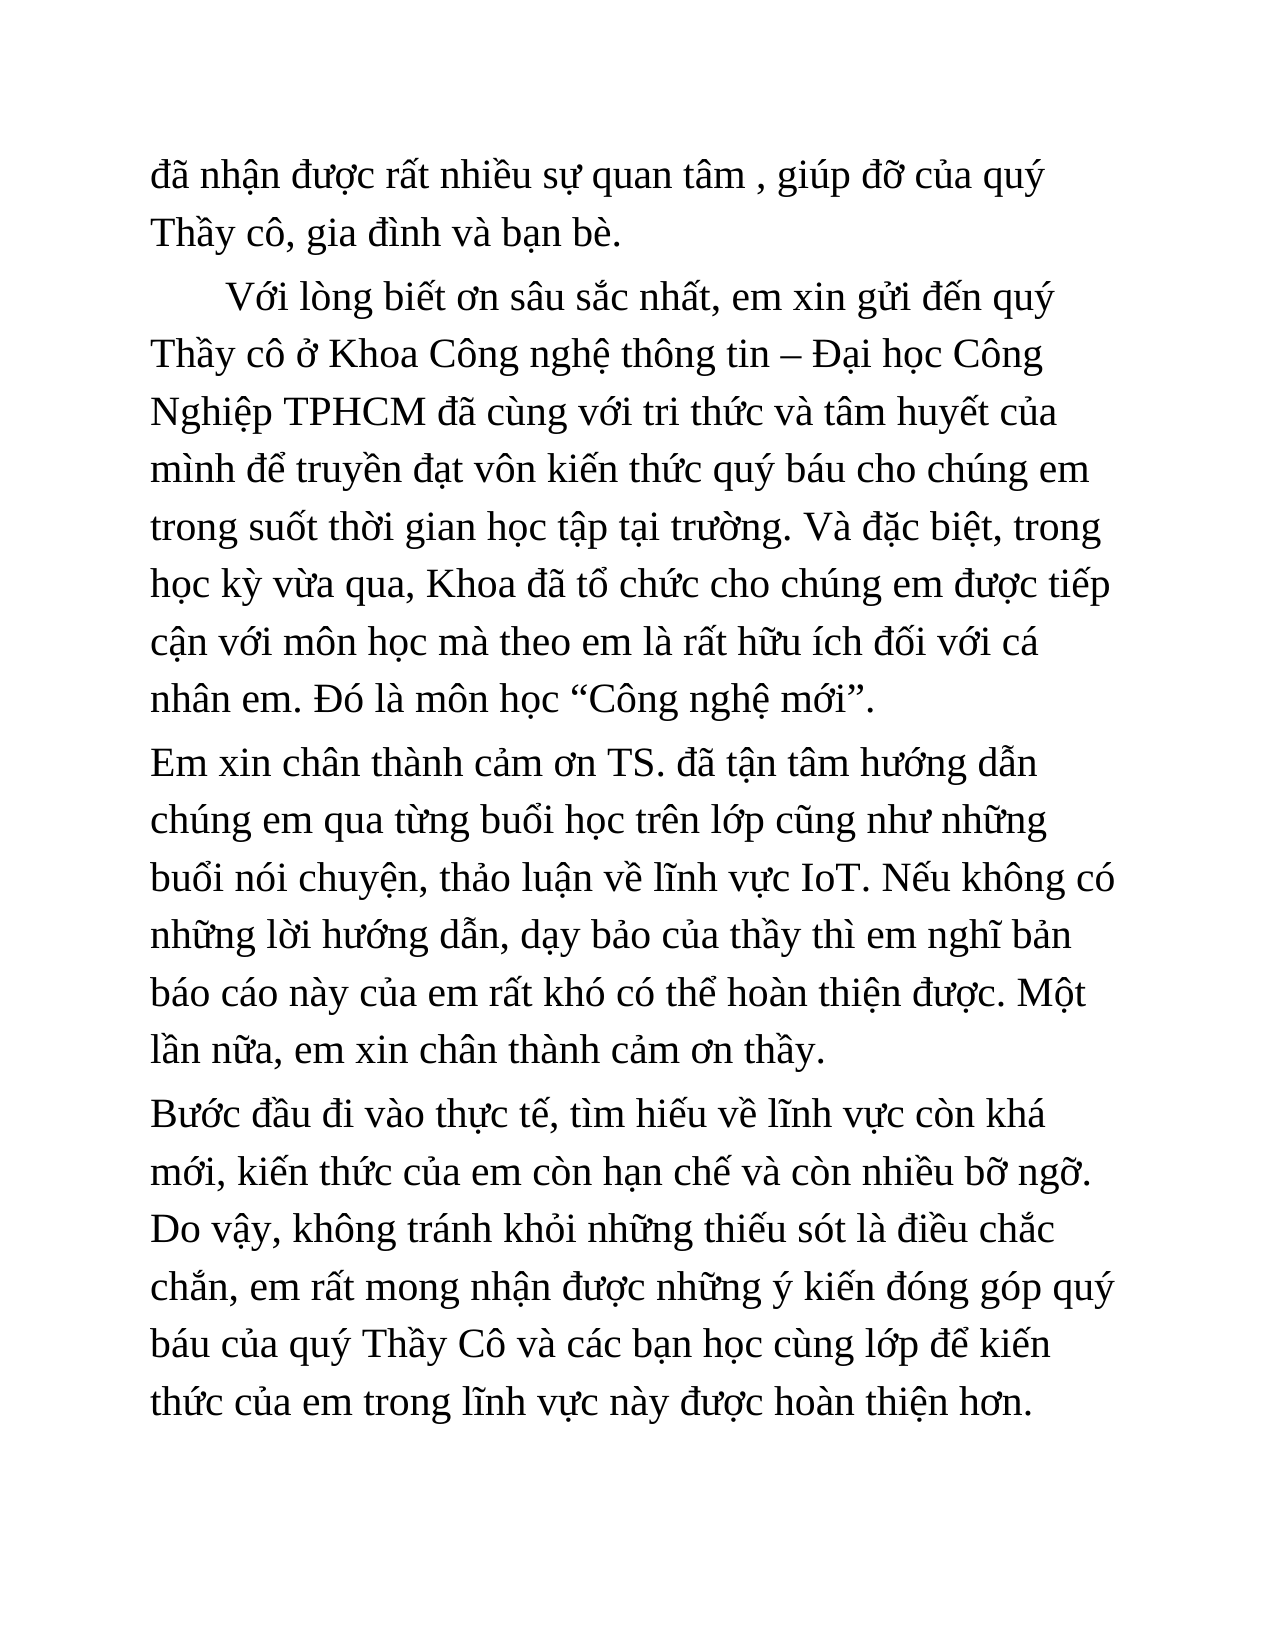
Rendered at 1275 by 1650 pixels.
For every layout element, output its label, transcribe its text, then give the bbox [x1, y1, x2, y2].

text Với lòng biết ơn sâu sắc nhất, em xin gửi đến quý Thầy cô ở Khoa Công nghệ thông tin – Đại học Công Nghiệp TPHCM đã cùng với tri thức và tâm huyết của mình để truyền đạt vôn kiến thức quý báu cho chúng em trong suốt thời gian học tập tại trường. Và đặc biệt, trong học kỳ vừa qua, Khoa đã tổ chức cho chúng em được tiếp cận với môn học mà theo em là rất hữu ích đối với cá nhân em. Đó là môn học “Công nghệ mới”. [150, 271, 1125, 722]
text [150, 150, 1125, 255]
text Bước đầu đi vào thực tế, tìm hiếu về lĩnh vực còn khá mới, kiến thức của em còn hạn chế và còn nhiều bỡ ngỡ. Do vậy, không tránh khỏi những thiếu sót là điều chắc chắn, em rất mong nhận được những ý kiến đóng góp quý báu của quý Thầy Cô và các bạn học cùng lớp để kiến thức của em trong lĩnh vực này được hoàn thiện hơn. [150, 1089, 1125, 1424]
text Em xin chân thành cảm ơn TS. đã tận tâm hướng dẫn chúng em qua từng buổi học trên lớp cũng như những buổi nói chuyện, thảo luận về lĩnh vực IoT. Nếu không có những lời hướng dẫn, dạy bảo của thầy thì em nghĩ bản báo cáo này của em rất khó có thể hoàn thiện được. Một lần nữa, em xin chân thành cảm ơn thầy. [150, 737, 1125, 1073]
